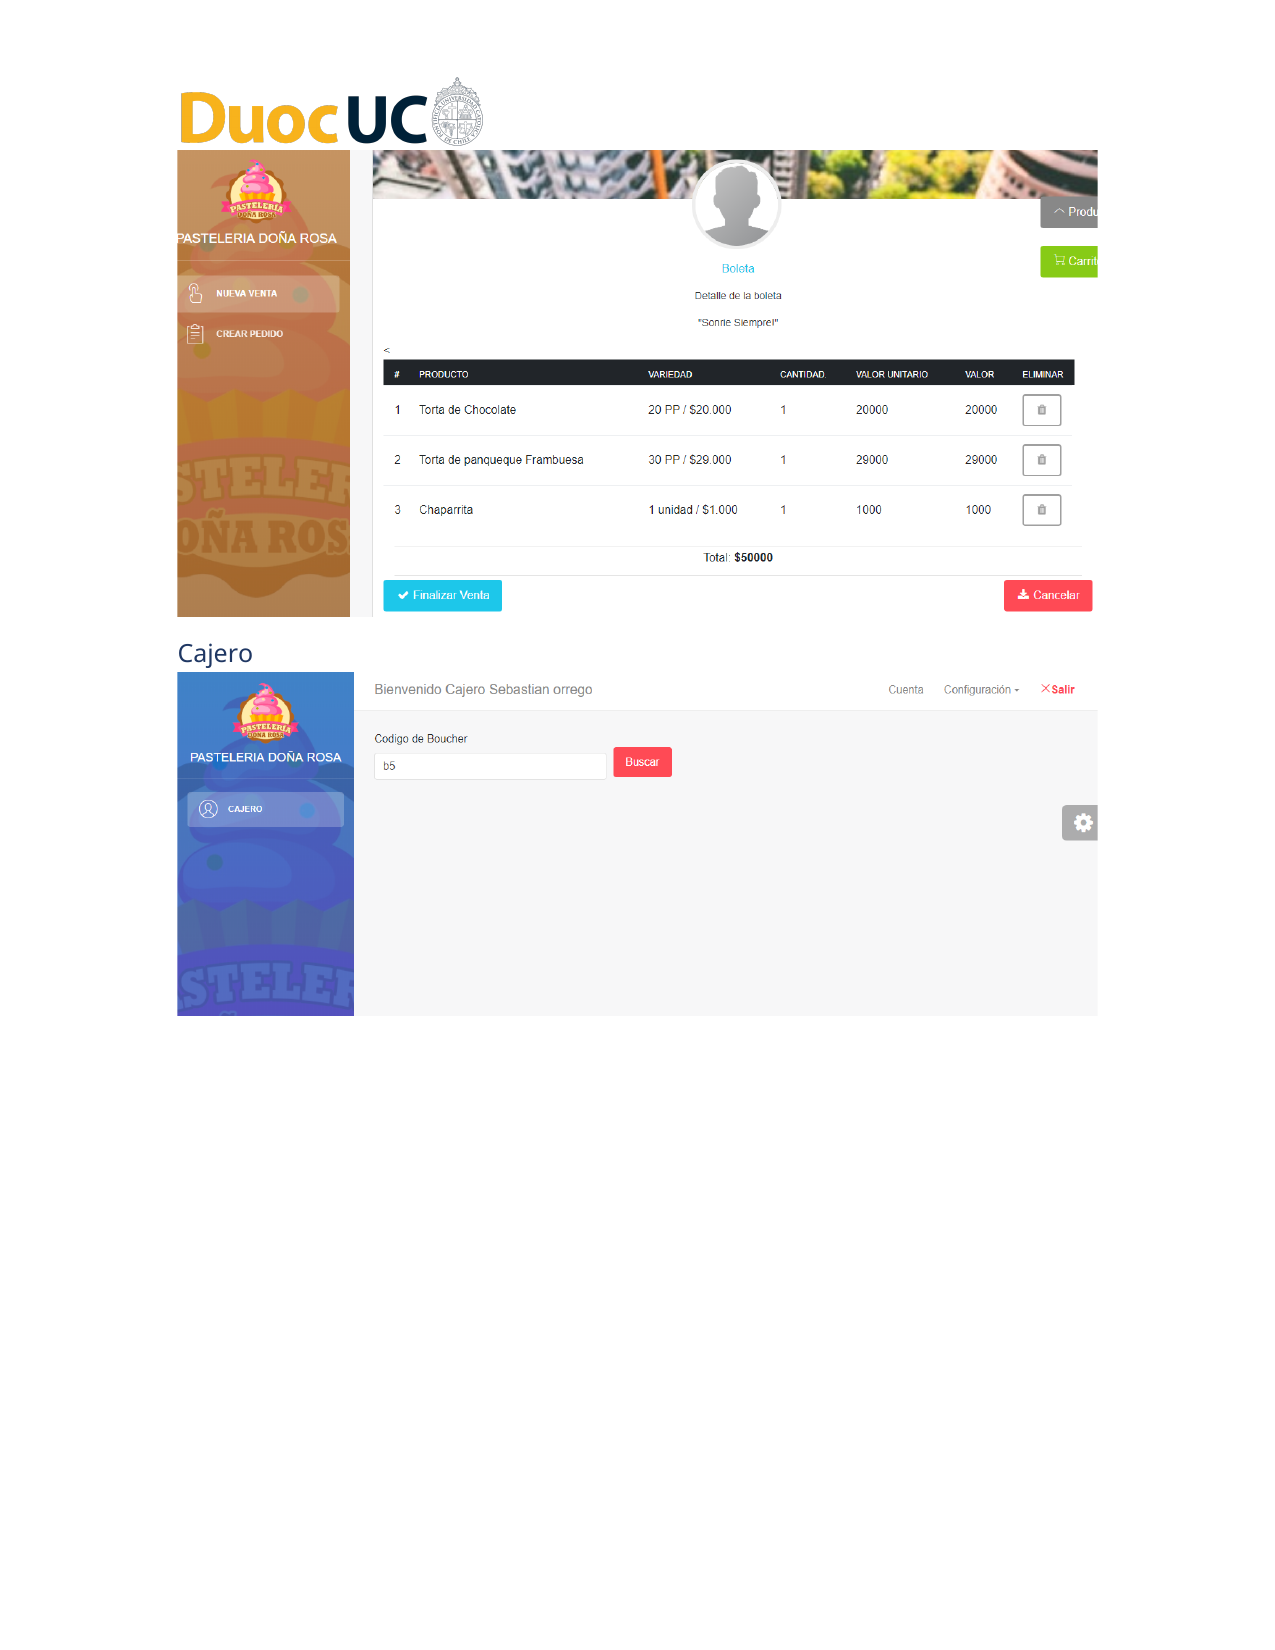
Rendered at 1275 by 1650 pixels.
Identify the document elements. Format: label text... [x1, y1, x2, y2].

picture [177, 73, 1098, 617]
picture [177, 672, 1098, 1016]
subtitle Cajero [177, 636, 1098, 670]
